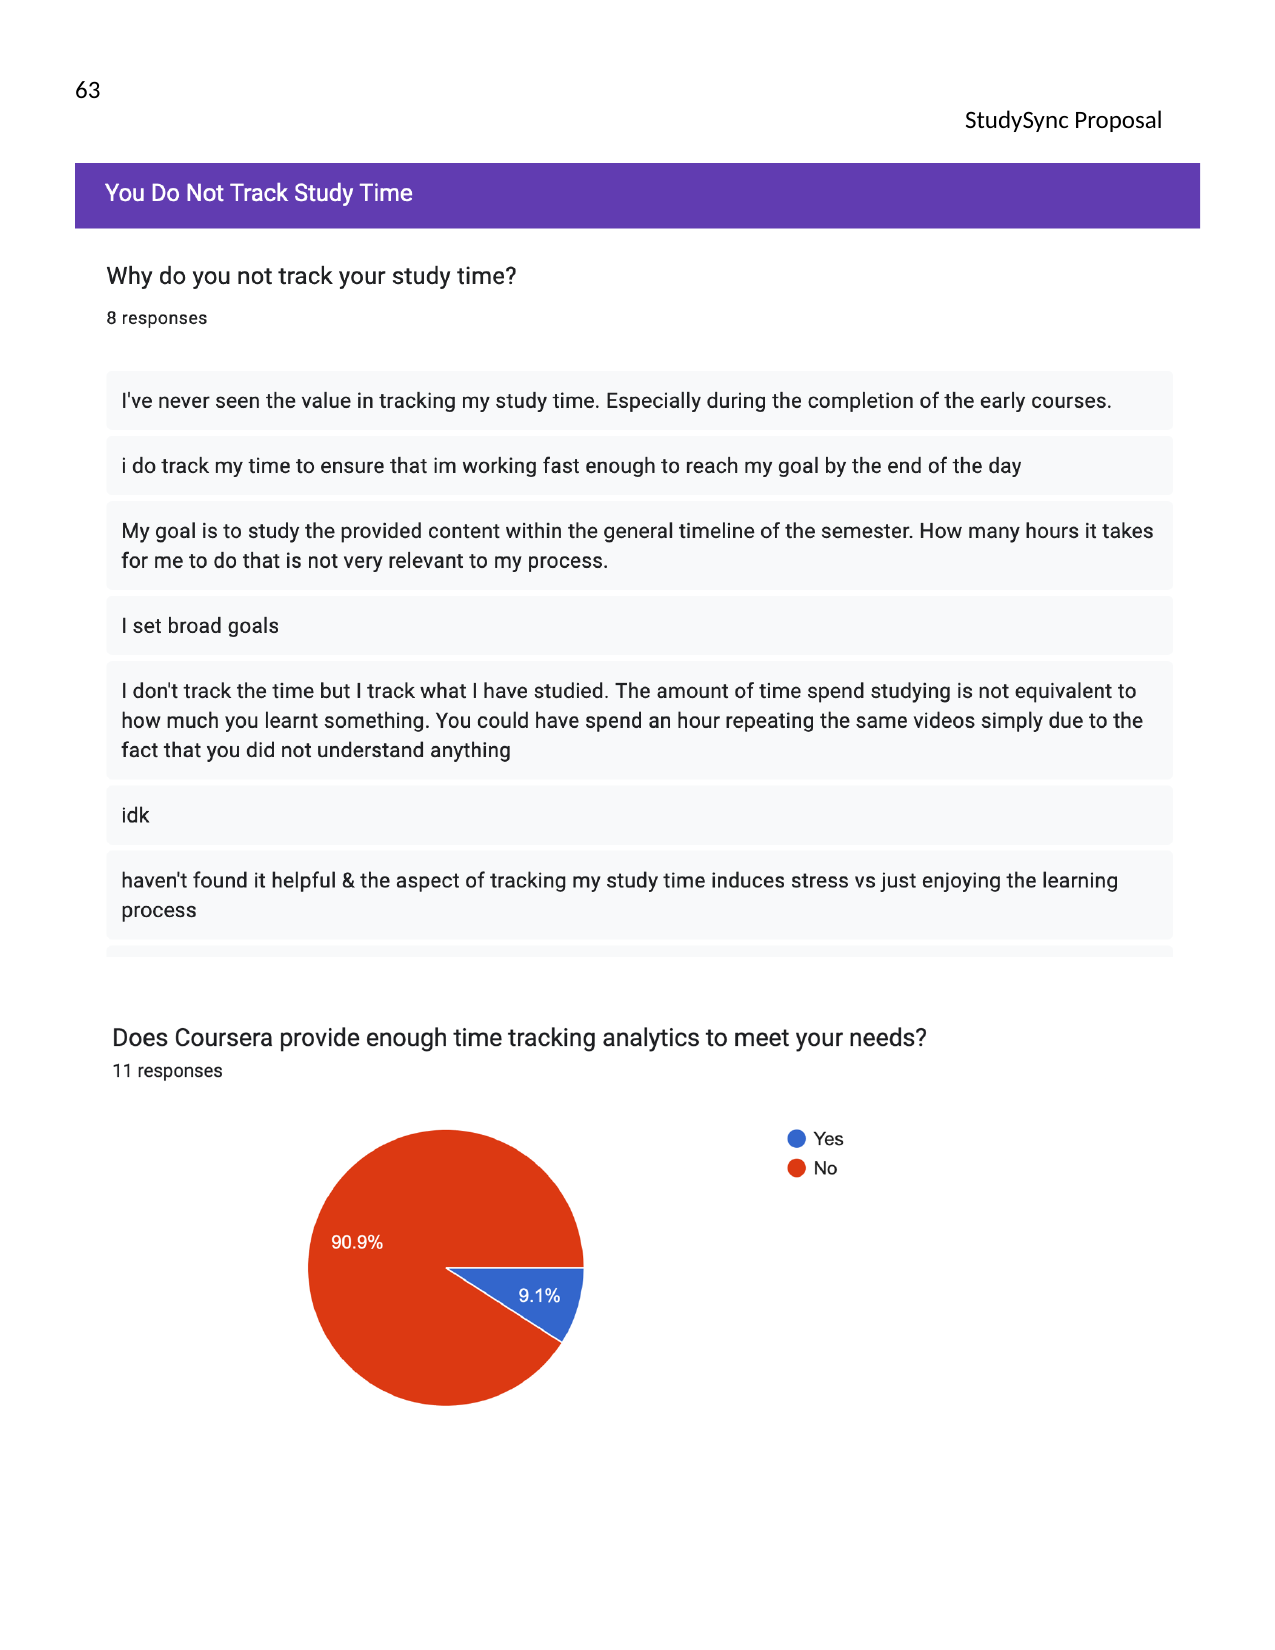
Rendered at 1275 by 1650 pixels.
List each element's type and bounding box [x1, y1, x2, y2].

picture [75, 163, 1200, 1459]
